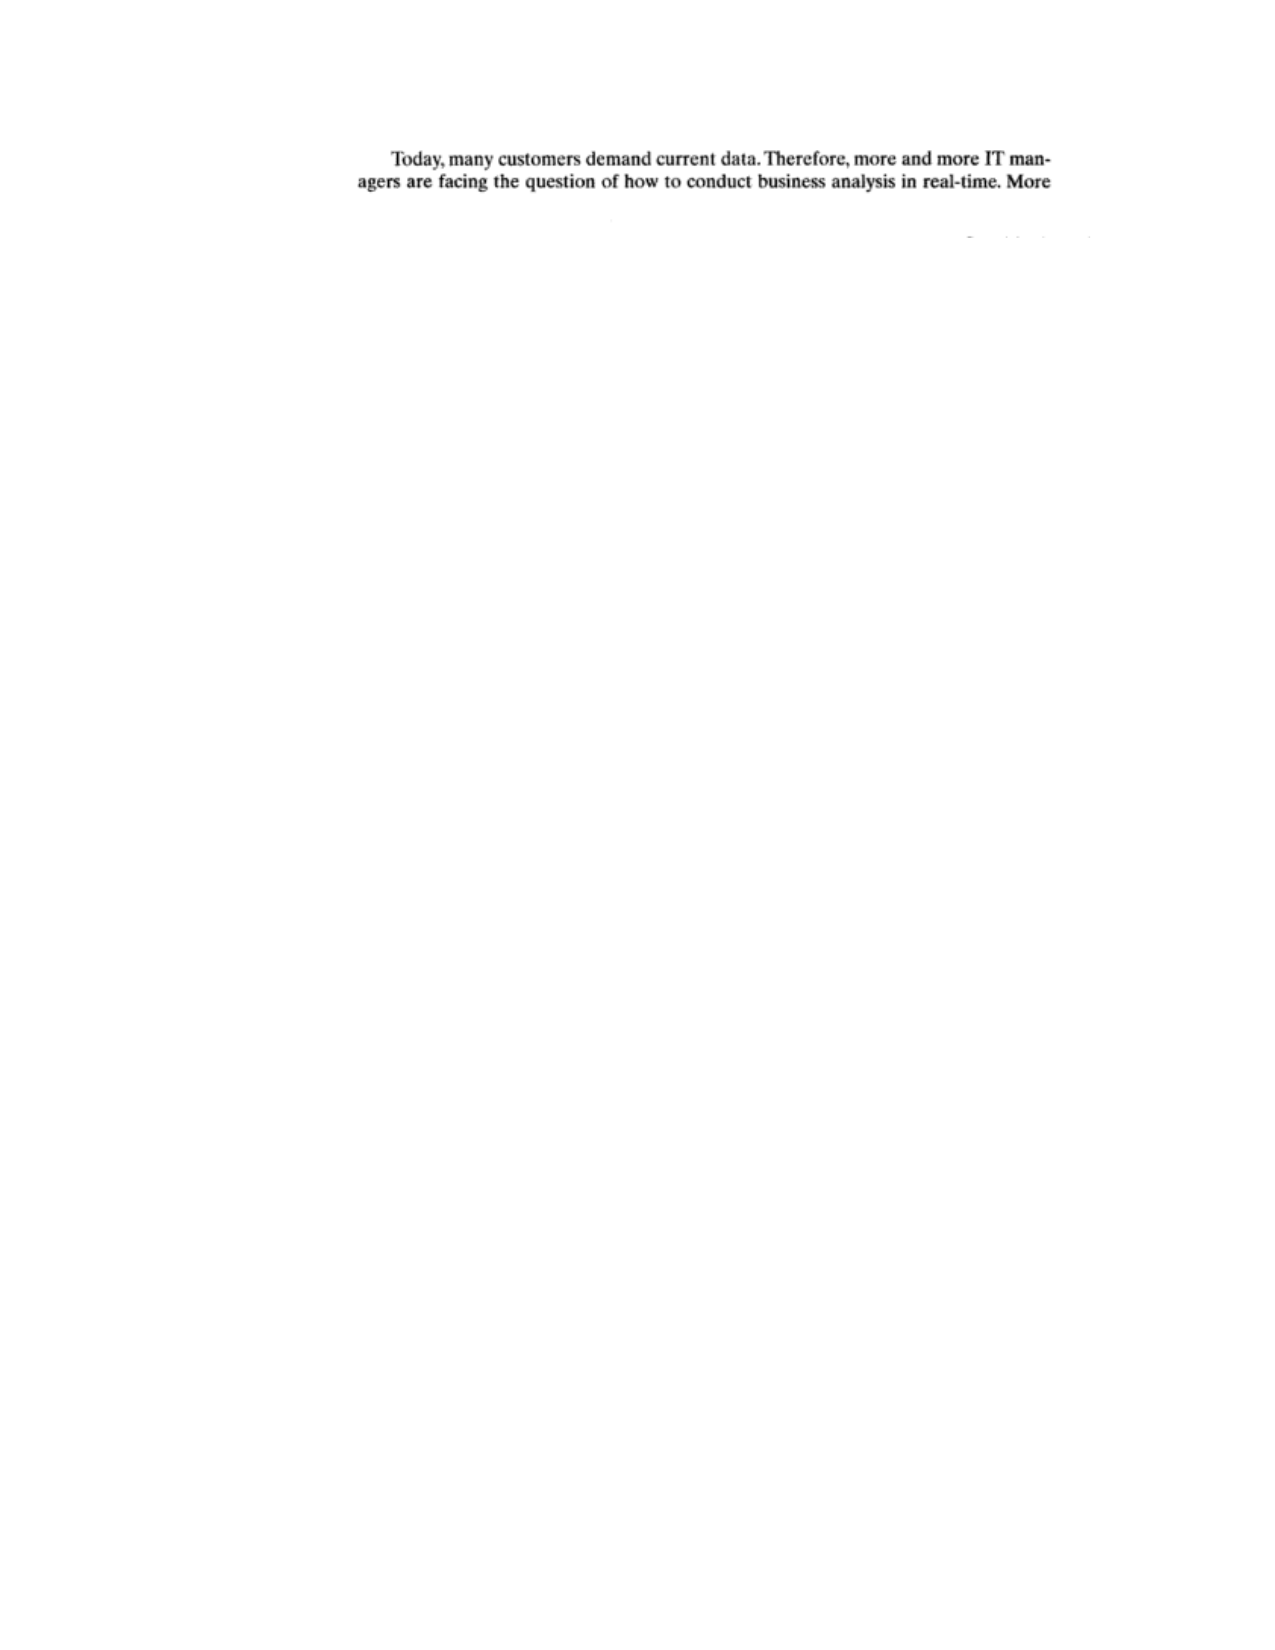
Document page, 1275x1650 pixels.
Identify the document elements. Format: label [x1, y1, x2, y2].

picture [150, 150, 1091, 238]
